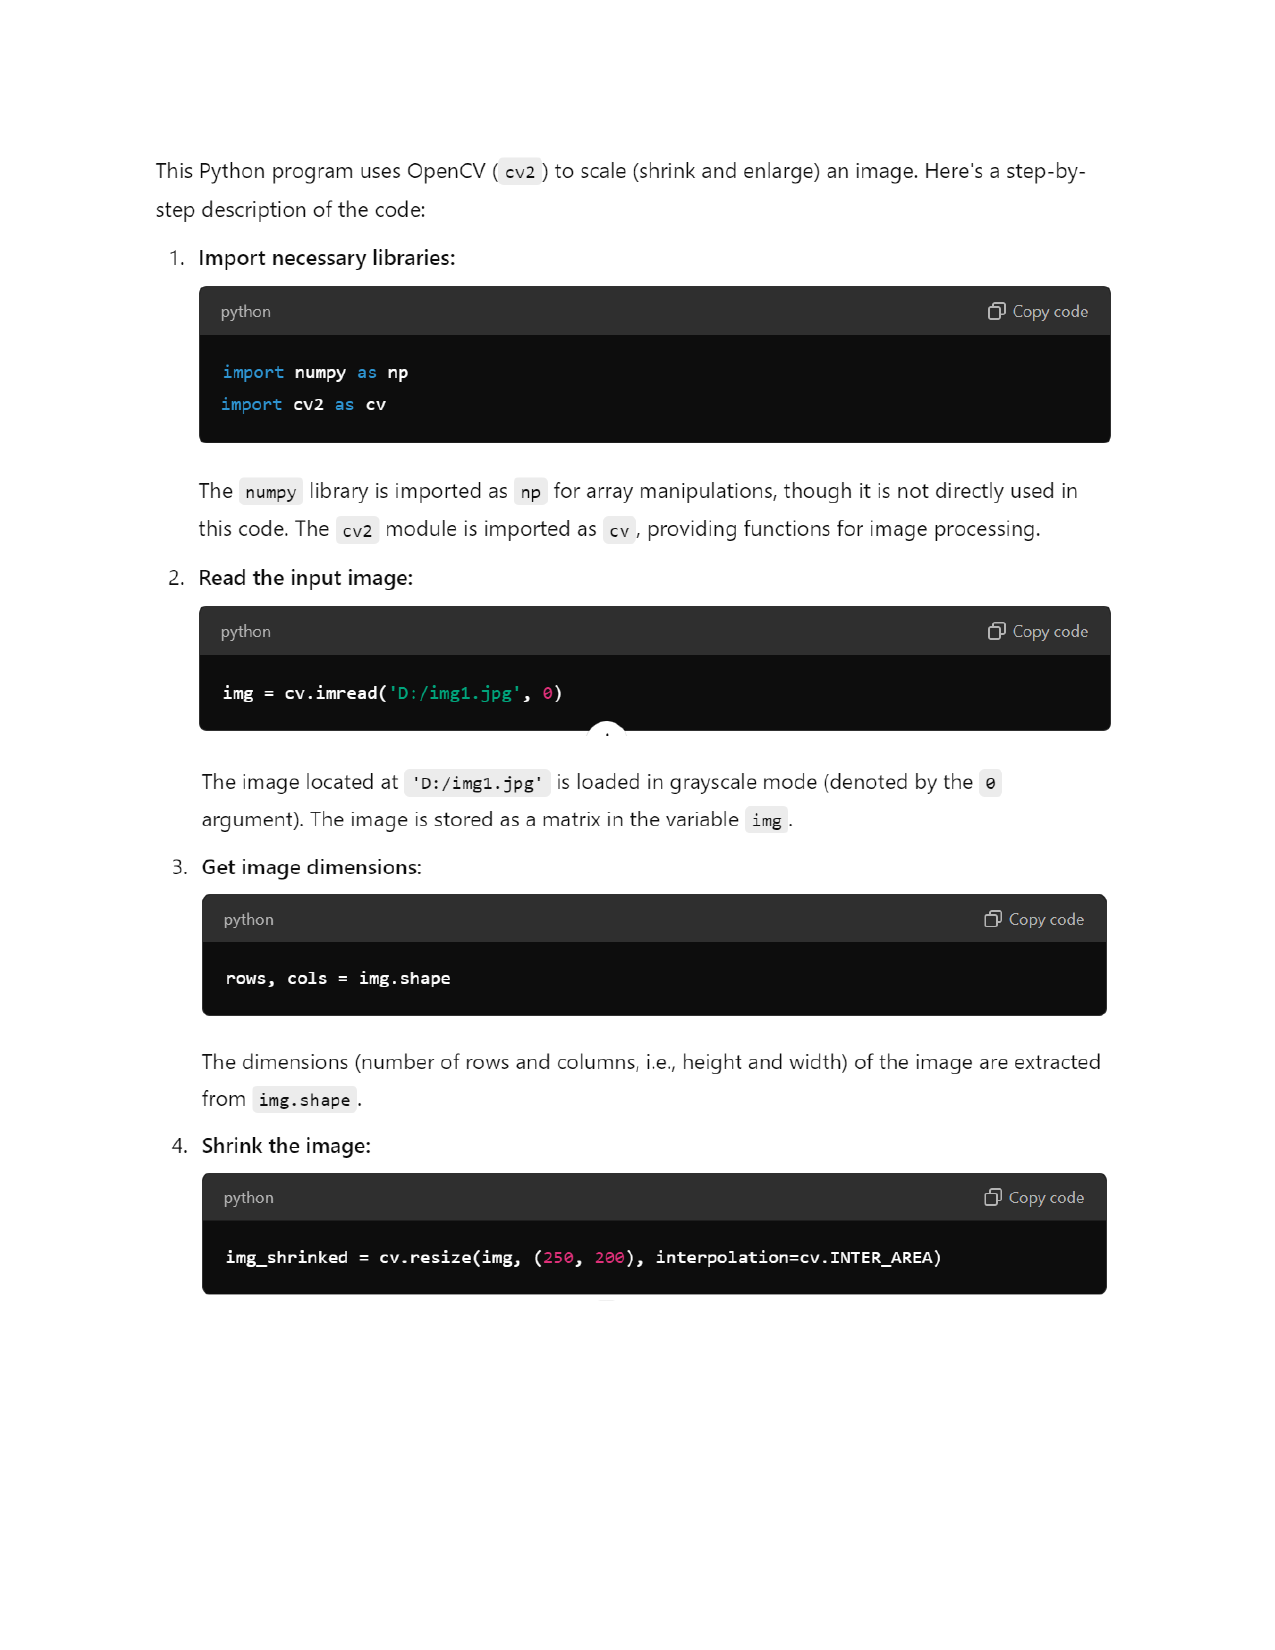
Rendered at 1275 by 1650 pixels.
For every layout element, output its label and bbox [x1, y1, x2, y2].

picture [150, 150, 1125, 736]
picture [150, 752, 1125, 1301]
